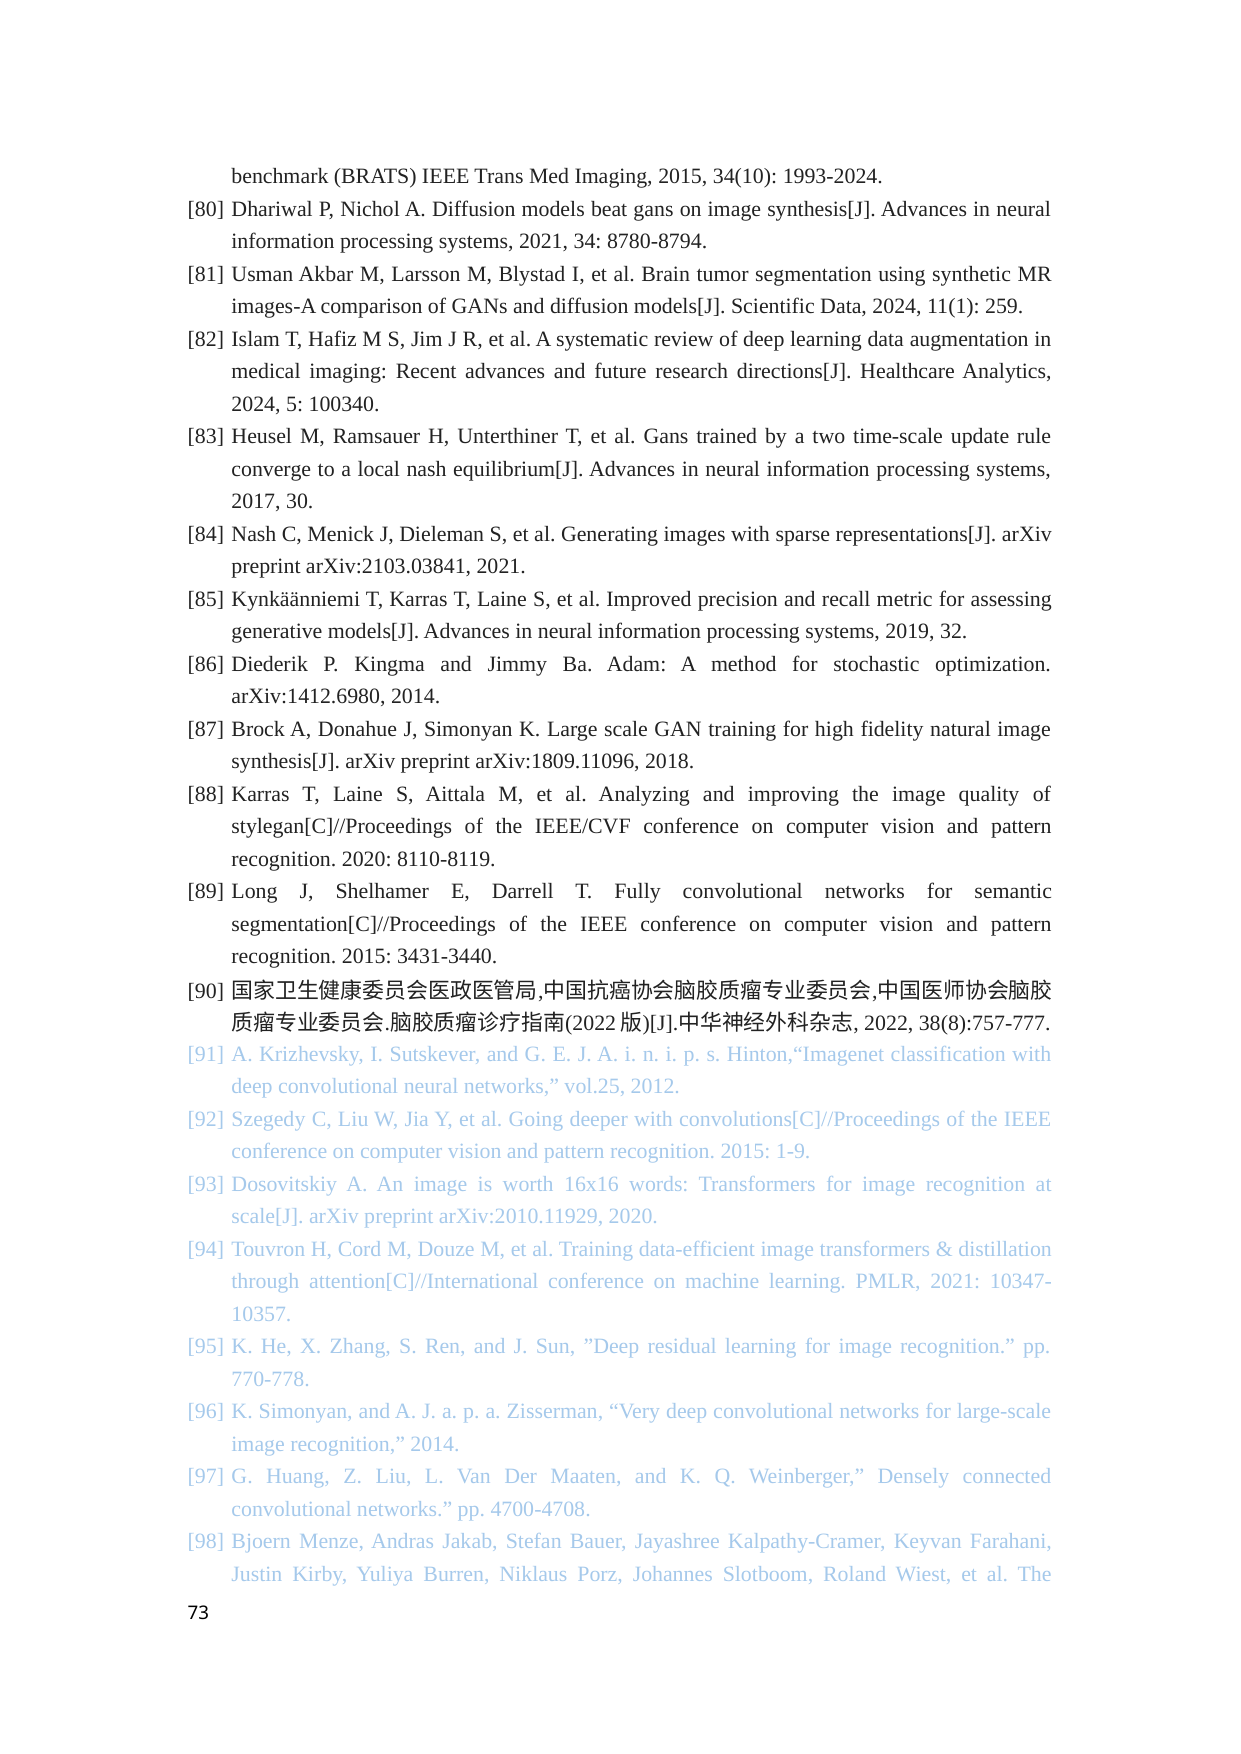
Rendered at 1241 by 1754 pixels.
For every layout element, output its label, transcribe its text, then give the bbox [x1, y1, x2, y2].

list Heusel M, Ramsauer H, Unterthiner T, et al. Gans trained by a two time-scale update rule converge to a local nash equilibrium[J]. Advances in neural information processing systems, 2017, 30. [187, 420, 1053, 517]
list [187, 1525, 1053, 1590]
list Kynkäänniemi T, Karras T, Laine S, et al. Improved precision and recall metric for assessing generative models[J]. Advances in neural information processing systems, 2019, 32. [187, 582, 1053, 647]
list Touvron H, Cord M, Douze M, et al. Training data-efficient image transformers & distillation through attention[C]//International conference on machine learning. PMLR, 2021: 10347-10357. [187, 1232, 1053, 1330]
list G. Huang, Z. Liu, L. Van Der Maaten, and K. Q. Weinberger,” Densely connected convolutional networks.” pp. 4700-4708. [187, 1460, 1053, 1525]
list Karras T, Laine S, Aittala M, et al. Analyzing and improving the image quality of stylegan[C]//Proceedings of the IEEE/CVF conference on computer vision and pattern recognition. 2020: 8110-8119. [187, 777, 1053, 875]
list Brock A, Donahue J, Simonyan K. Large scale GAN training for high fidelity natural image synthesis[J]. arXiv preprint arXiv:1809.11096, 2018. [187, 712, 1053, 777]
list 国家卫生健康委员会医政医管局,中国抗癌协会脑胶质瘤专业委员会,中国医师协会脑胶质瘤专业委员会.脑胶质瘤诊疗指南(2022版)[J].中华神经外科杂志, 2022, 38(8):757-777. [187, 972, 1053, 1037]
list Szegedy C, Liu W, Jia Y, et al. Going deeper with convolutions[C]//Proceedings of the IEEE conference on computer vision and pattern recognition. 2015: 1-9. [187, 1102, 1053, 1167]
list A. Krizhevsky, I. Sutskever, and G. E. J. A. i. n. i. p. s. Hinton,“Imagenet classification with deep convolutional neural networks,” vol.25, 2012. [187, 1037, 1053, 1102]
list Long J, Shelhamer E, Darrell T. Fully convolutional networks for semantic segmentation[C]//Proceedings of the IEEE conference on computer vision and pattern recognition. 2015: 3431-3440. [187, 875, 1053, 972]
list K. He, X. Zhang, S. Ren, and J. Sun, ”Deep residual learning for image recognition.” pp. 770-778. [187, 1330, 1053, 1395]
list Islam T, Hafiz M S, Jim J R, et al. A systematic review of deep learning data augmentation in medical imaging: Recent advances and future research directions[J]. Healthcare Analytics, 2024, 5: 100340. [187, 322, 1053, 420]
list K. Simonyan, and A. J. a. p. a. Zisserman, “Very deep convolutional networks for large-scale image recognition,” 2014. [187, 1395, 1053, 1460]
list Dosovitskiy A. An image is worth 16x16 words: Transformers for image recognition at scale[J]. arXiv preprint arXiv:2010.11929, 2020. [187, 1167, 1053, 1232]
list Diederik P. Kingma and Jimmy Ba. Adam: A method for stochastic optimization. arXiv:1412.6980, 2014. [187, 647, 1053, 712]
list Dhariwal P, Nichol A. Diffusion models beat gans on image synthesis[J]. Advances in neural information processing systems, 2021, 34: 8780-8794. [187, 192, 1053, 257]
list Usman Akbar M, Larsson M, Blystad I, et al. Brain tumor segmentation using synthetic MR images-A comparison of GANs and diffusion models[J]. Scientific Data, 2024, 11(1): 259. [187, 257, 1053, 322]
list Nash C, Menick J, Dieleman S, et al. Generating images with sparse representations[J]. arXiv preprint arXiv:2103.03841, 2021. [187, 517, 1053, 582]
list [187, 160, 1053, 192]
